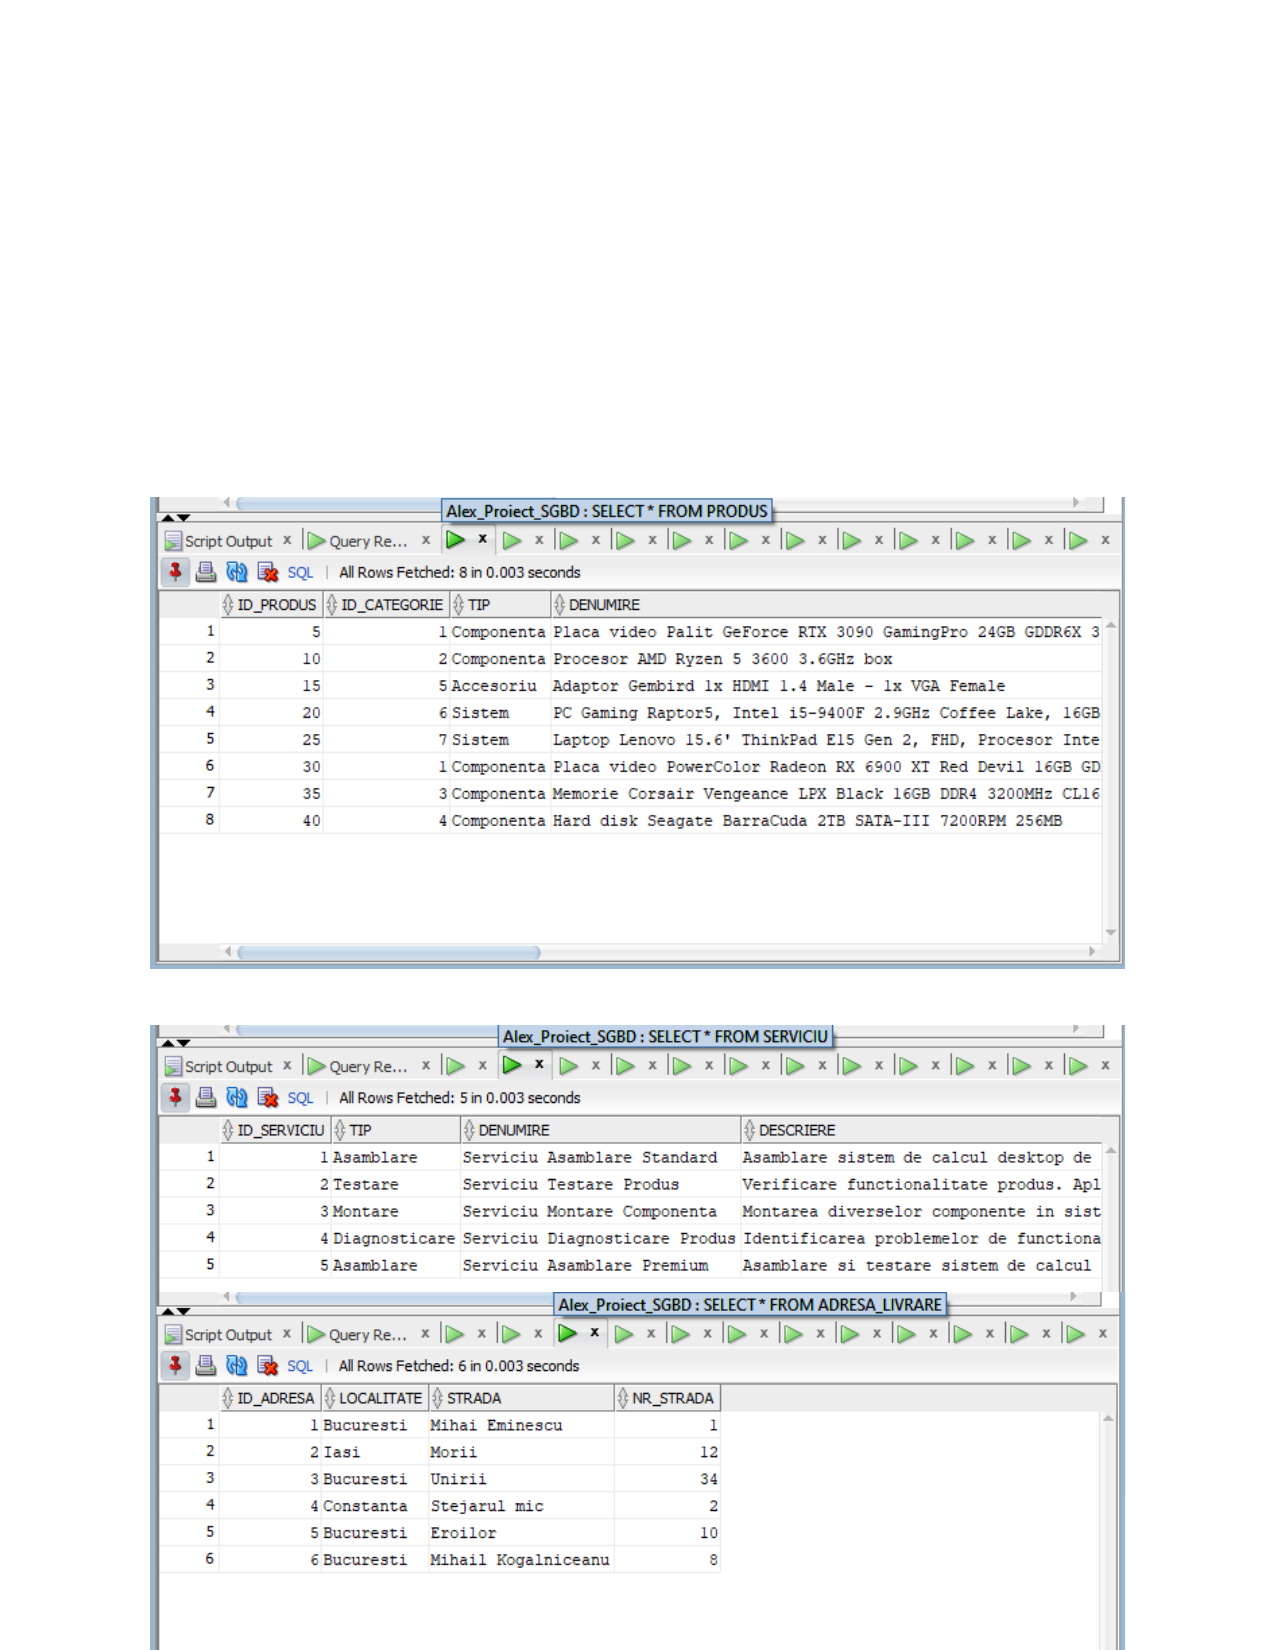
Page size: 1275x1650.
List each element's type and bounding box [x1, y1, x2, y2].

picture [150, 497, 1125, 969]
picture [150, 1025, 1125, 1650]
